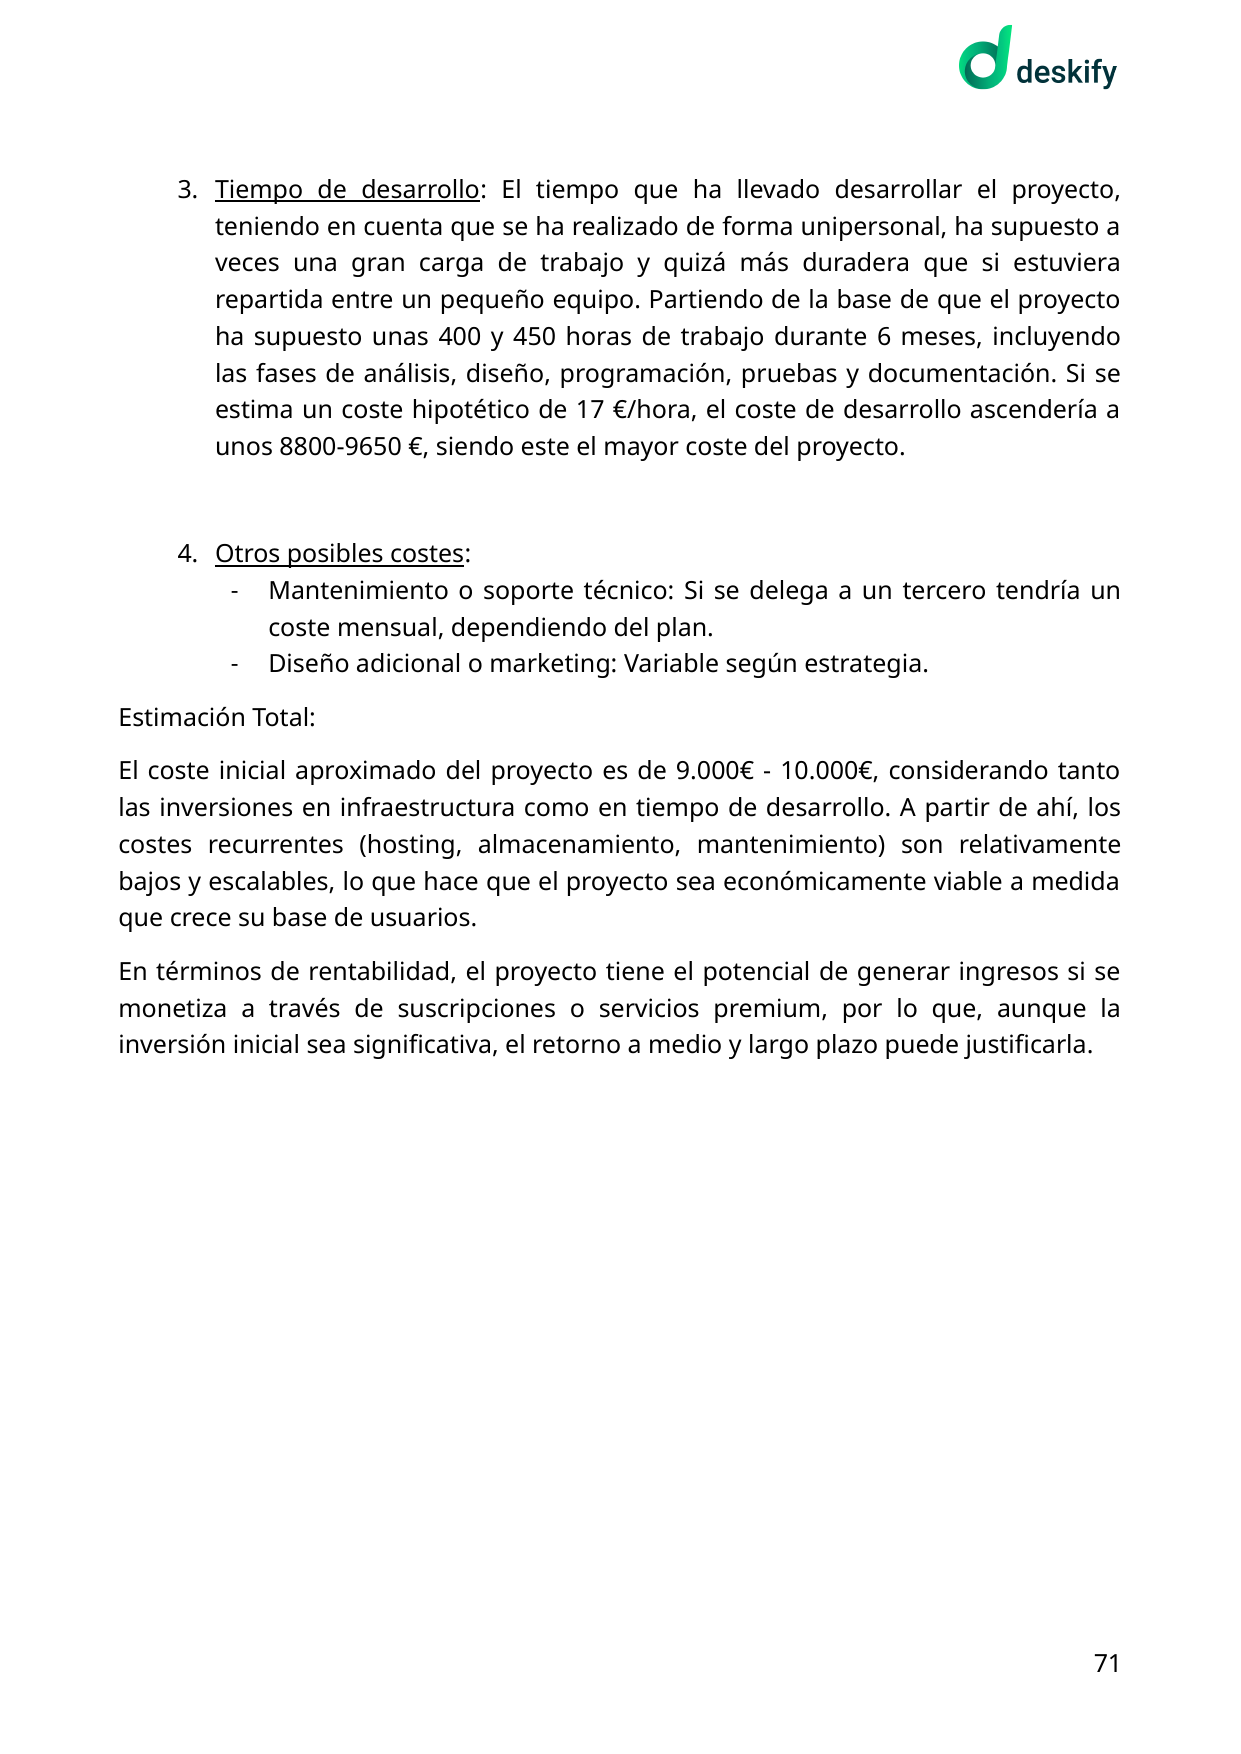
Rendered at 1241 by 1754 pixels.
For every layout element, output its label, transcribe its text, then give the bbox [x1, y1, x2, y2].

text En términos de rentabilidad, el proyecto tiene el potencial de generar ingresos si se monetiza a través de suscripciones o servicios premium, por lo que, aunque la inversión inicial sea significativa, el retorno a medio y largo plazo puede justificarla. [118, 953, 1122, 1061]
list Otros posibles costes: [177, 536, 1122, 570]
list Mantenimiento o soporte técnico: Si se delega a un tercero tendría un coste mensual, dependiendo del plan. [231, 573, 1122, 643]
list Diseño adicional o marketing: Variable según estrategia. [231, 646, 1122, 680]
text El coste inicial aproximado del proyecto es de 9.000€ - 10.000€, considerando tanto las inversiones en infraestructura como en tiempo de desarrollo. A partir de ahí, los costes recurrentes (hosting, almacenamiento, mantenimiento) son relativamente bajos y escalables, lo que hace que el proyecto sea económicamente viable a medida que crece su base de usuarios. [118, 753, 1122, 934]
text Estimación Total: [118, 699, 1122, 734]
list Tiempo de desarrollo: El tiempo que ha llevado desarrollar el proyecto, teniendo en cuenta que se ha realizado de forma unipersonal, ha supuesto a veces una gran carga de trabajo y quizá más duradera que si estuviera repartida entre un pequeño equipo. Partiendo de la base de que el proyecto ha supuesto unas 400 y 450 horas de trabajo durante 6 meses, incluyendo las fases de análisis, diseño, programación, pruebas y documentación. Si se estima un coste hipotético de 17 €/hora, el coste de desarrollo ascendería a unos 8800-9650 €, siendo este el mayor coste del proyecto. [177, 172, 1122, 463]
picture [953, 22, 1127, 92]
